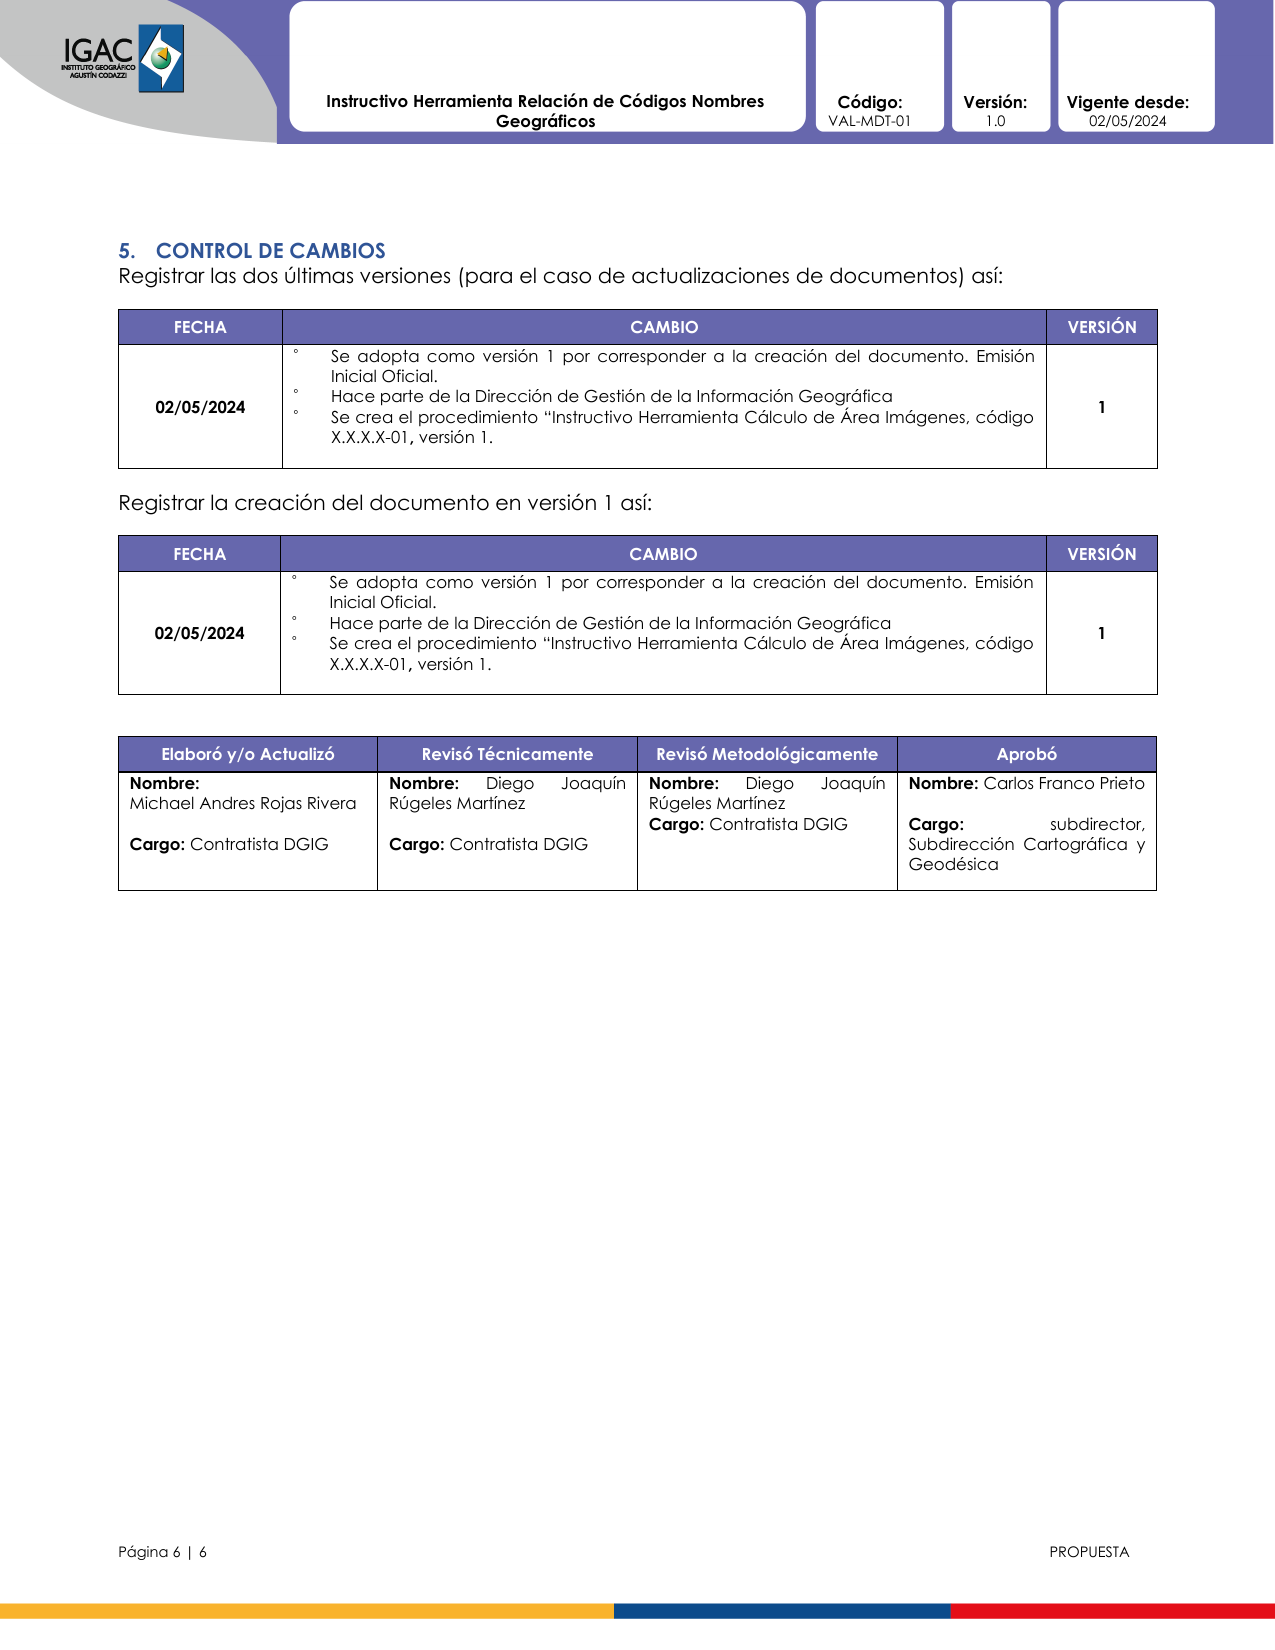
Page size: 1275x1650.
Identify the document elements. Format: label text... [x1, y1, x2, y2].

subtitle CONTROL DE CAMBIOS [118, 237, 1157, 263]
table_cell Se adopta como versión 1 por corresponder a la creación del documento. Emisión Inicial Oficial. Hace parte de la Dirección de Gestión de la Información Geográfica Se crea el procedimiento “Instructivo Herramienta Cálculo de Área Imágenes, código X.X.X.X-01, versión 1. [283, 345, 1046, 468]
table_header FECHA [119, 310, 282, 344]
picture [0, 0, 1274, 144]
table_cell Se adopta como versión 1 por corresponder a la creación del documento. Emisión Inicial Oficial. Hace parte de la Dirección de Gestión de la Información Geográfica Se crea el procedimiento “Instructivo Herramienta Cálculo de Área Imágenes, código X.X.X.X-01, versión 1. [281, 572, 1046, 694]
table_cell Nombre: Diego Joaquín Rúgeles Martínez Cargo: Contratista DGIG [638, 773, 897, 889]
table_header Revisó Metodológicamente [638, 737, 897, 771]
table_cell Nombre: Michael Andres Rojas Rivera Cargo: Contratista DGIG [119, 773, 377, 889]
table_cell Nombre: Carlos Franco Prieto Cargo: subdirector, Subdirección Cartográfica y Geodésica [898, 773, 1156, 889]
table_header CAMBIO [281, 536, 1046, 571]
table_header CAMBIO [283, 310, 1046, 344]
text Registrar las dos últimas versiones (para el caso de actualizaciones de documentos) así: [118, 263, 1157, 288]
table_header Aprobó [898, 737, 1156, 771]
table_cell Nombre: Diego Joaquín Rúgeles Martínez Cargo: Contratista DGIG [378, 773, 637, 889]
table_header Revisó Técnicamente [378, 737, 637, 771]
table_cell 02/05/2024 [119, 345, 282, 468]
picture [0, 1603, 1275, 1619]
table_header VERSIÓN [1047, 310, 1157, 344]
table_cell 1 [1047, 345, 1157, 468]
table_cell 1 [1047, 572, 1157, 694]
table_header VERSIÓN [1047, 536, 1157, 571]
table_cell 02/05/2024 [119, 572, 280, 694]
table_header Elaboró y/o Actualizó [119, 737, 377, 771]
table_header FECHA [119, 536, 280, 571]
text Registrar la creación del documento en versión 1 así: [118, 489, 1157, 515]
